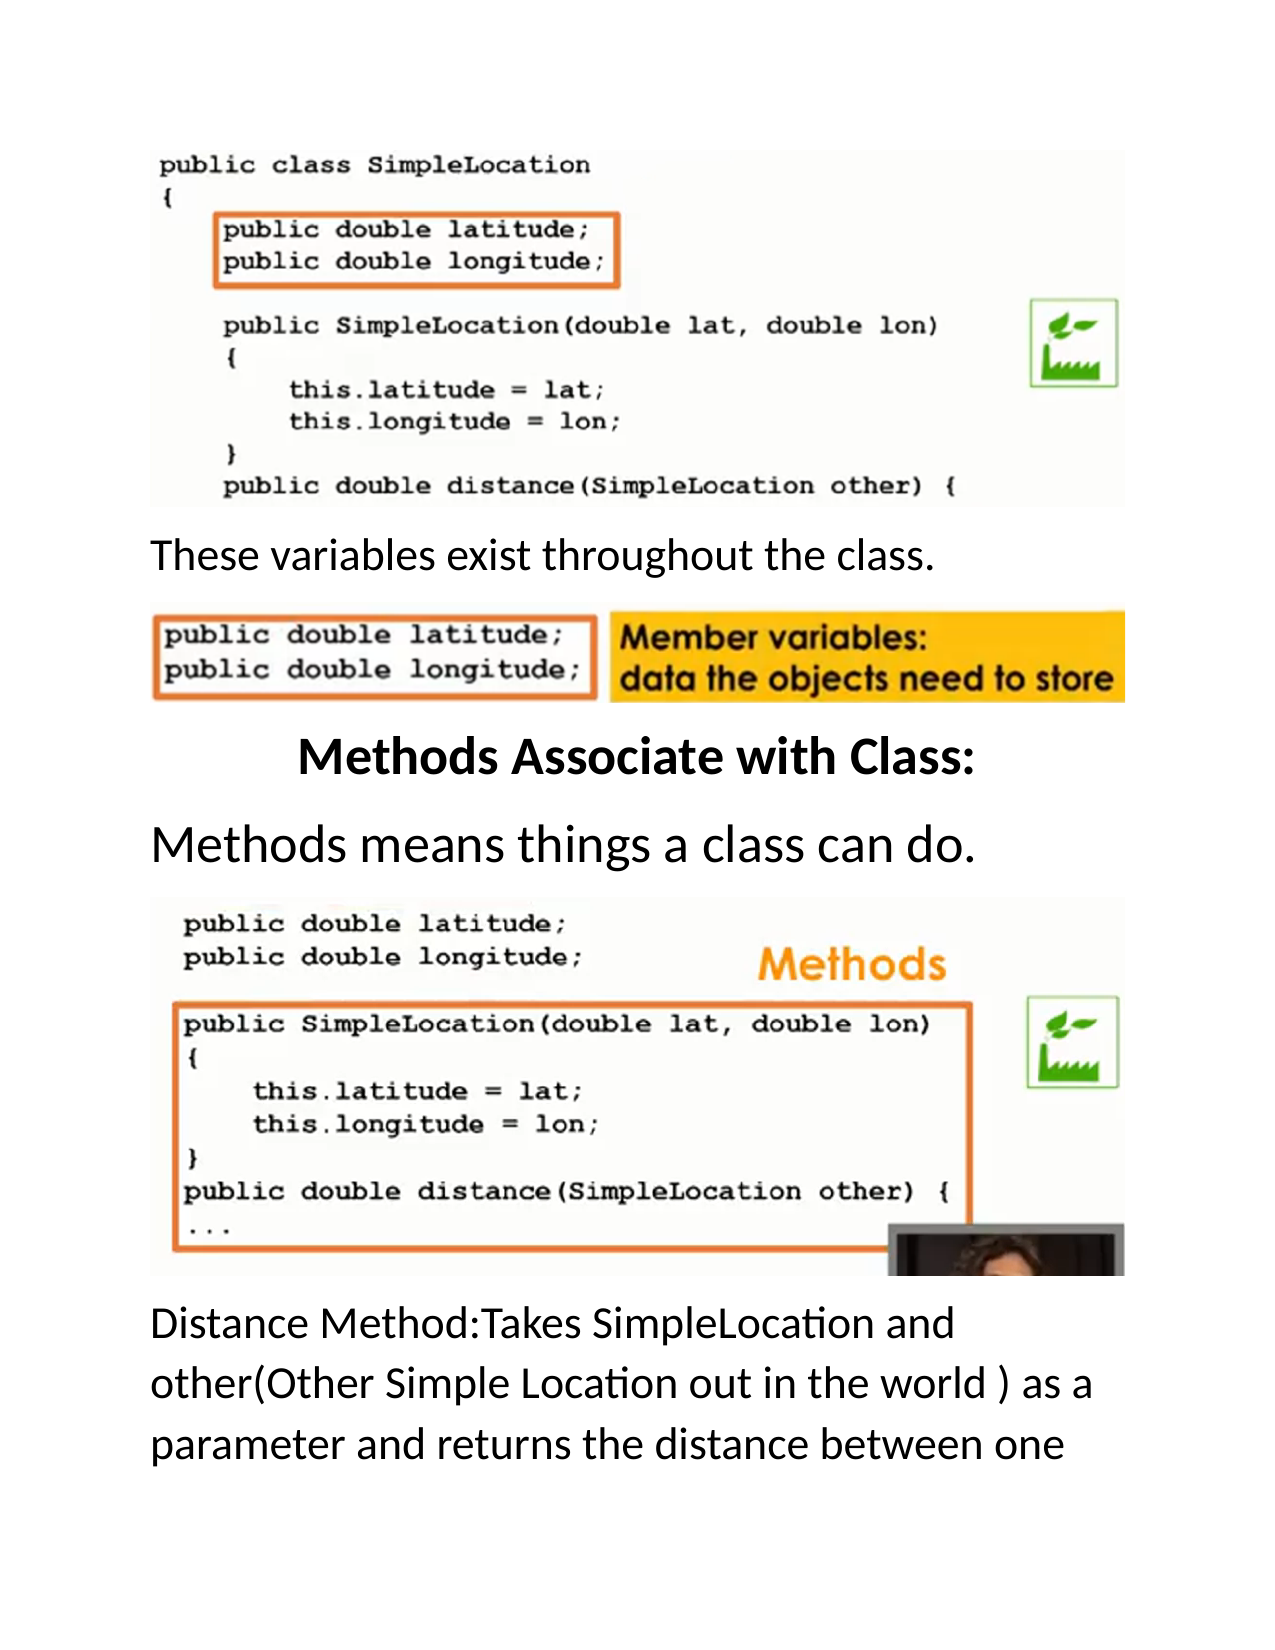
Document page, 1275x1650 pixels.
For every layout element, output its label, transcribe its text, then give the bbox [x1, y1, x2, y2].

text These variables exist throughout the class. [150, 526, 1125, 582]
text Methods Associate with Class: [150, 721, 1125, 788]
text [150, 1294, 1125, 1471]
text Methods means things a class can do. [150, 809, 1125, 876]
picture [150, 602, 1125, 703]
picture [150, 897, 1125, 1276]
picture [150, 150, 1125, 507]
